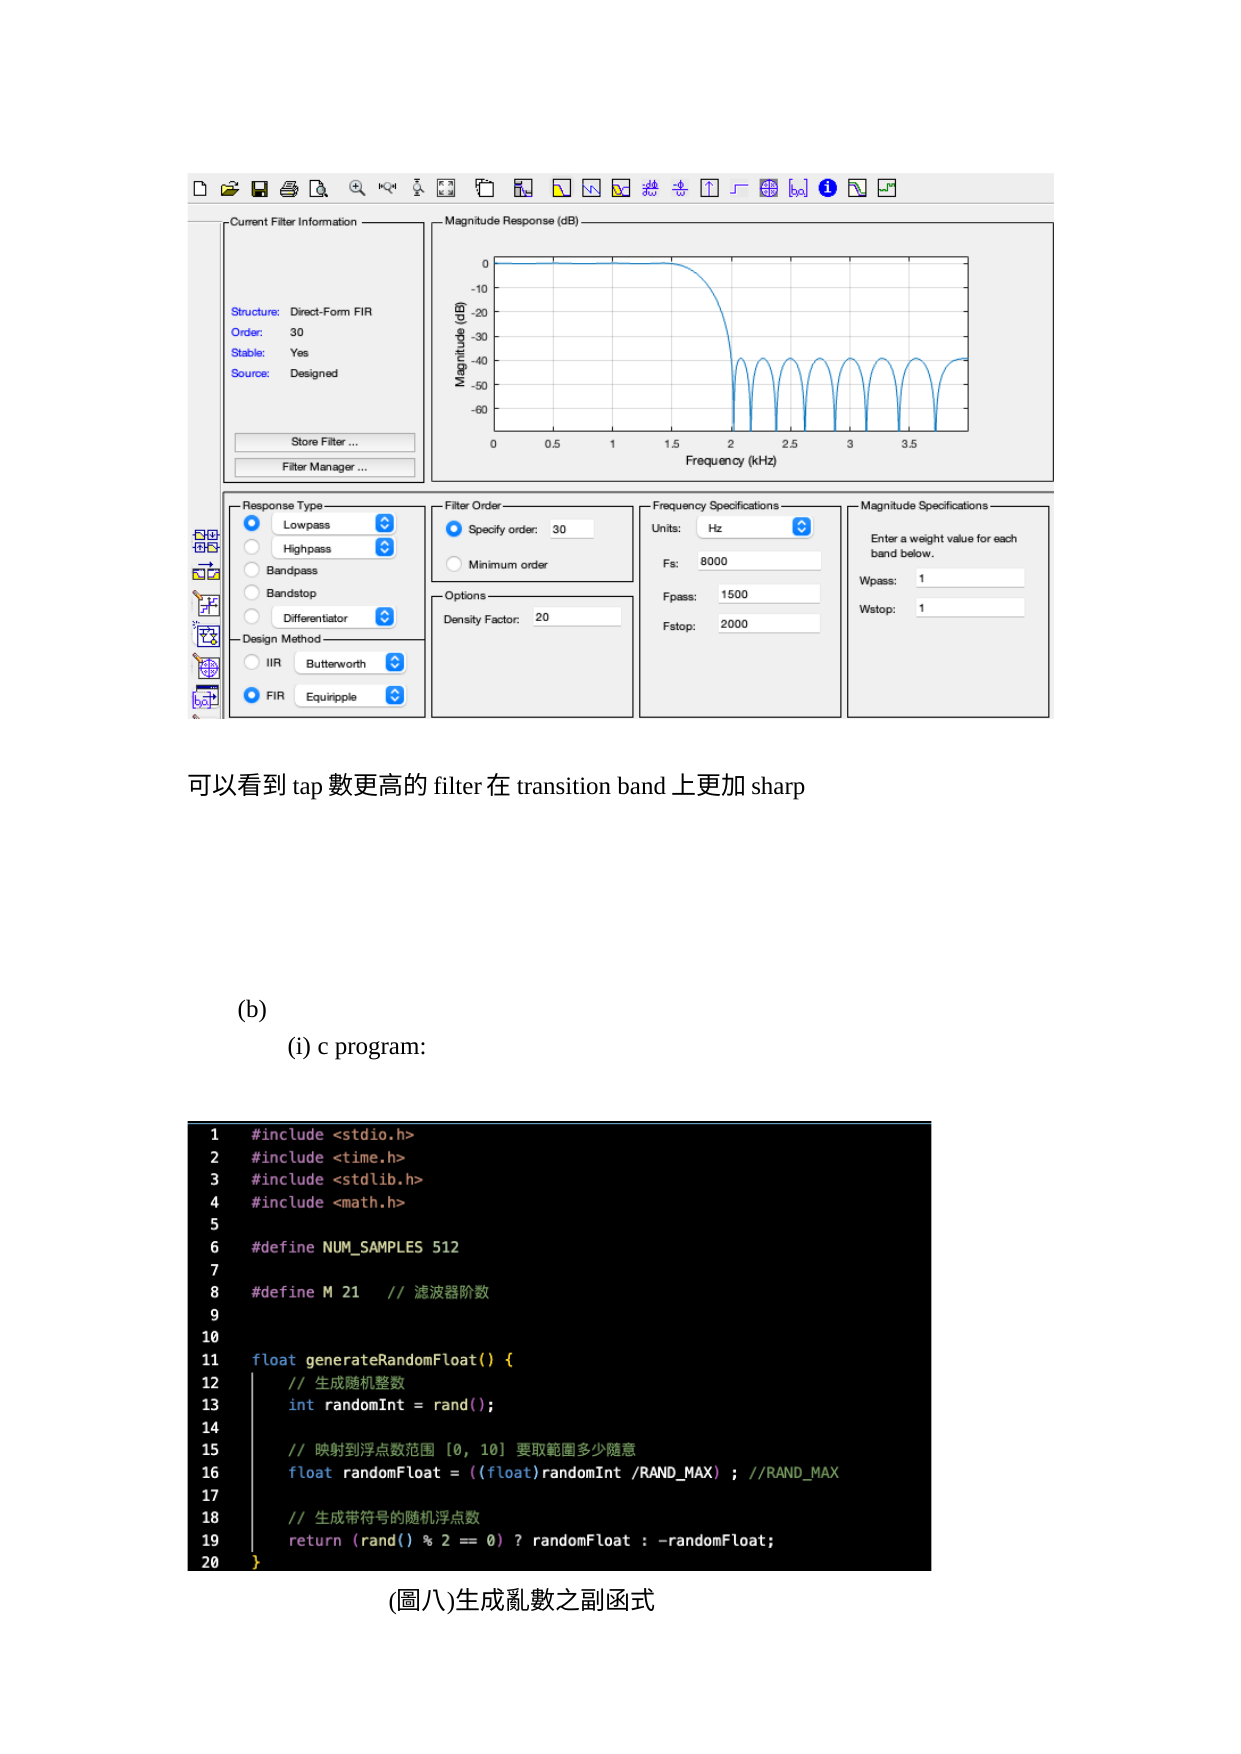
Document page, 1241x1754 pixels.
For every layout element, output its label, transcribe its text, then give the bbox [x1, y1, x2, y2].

text 可以看到tap數更高的filter在transition band上更加sharp [187, 764, 1053, 802]
text (i) c program: [287, 1027, 1053, 1064]
picture [187, 172, 1054, 719]
picture [187, 1121, 931, 1571]
text (b) [187, 989, 1053, 1027]
